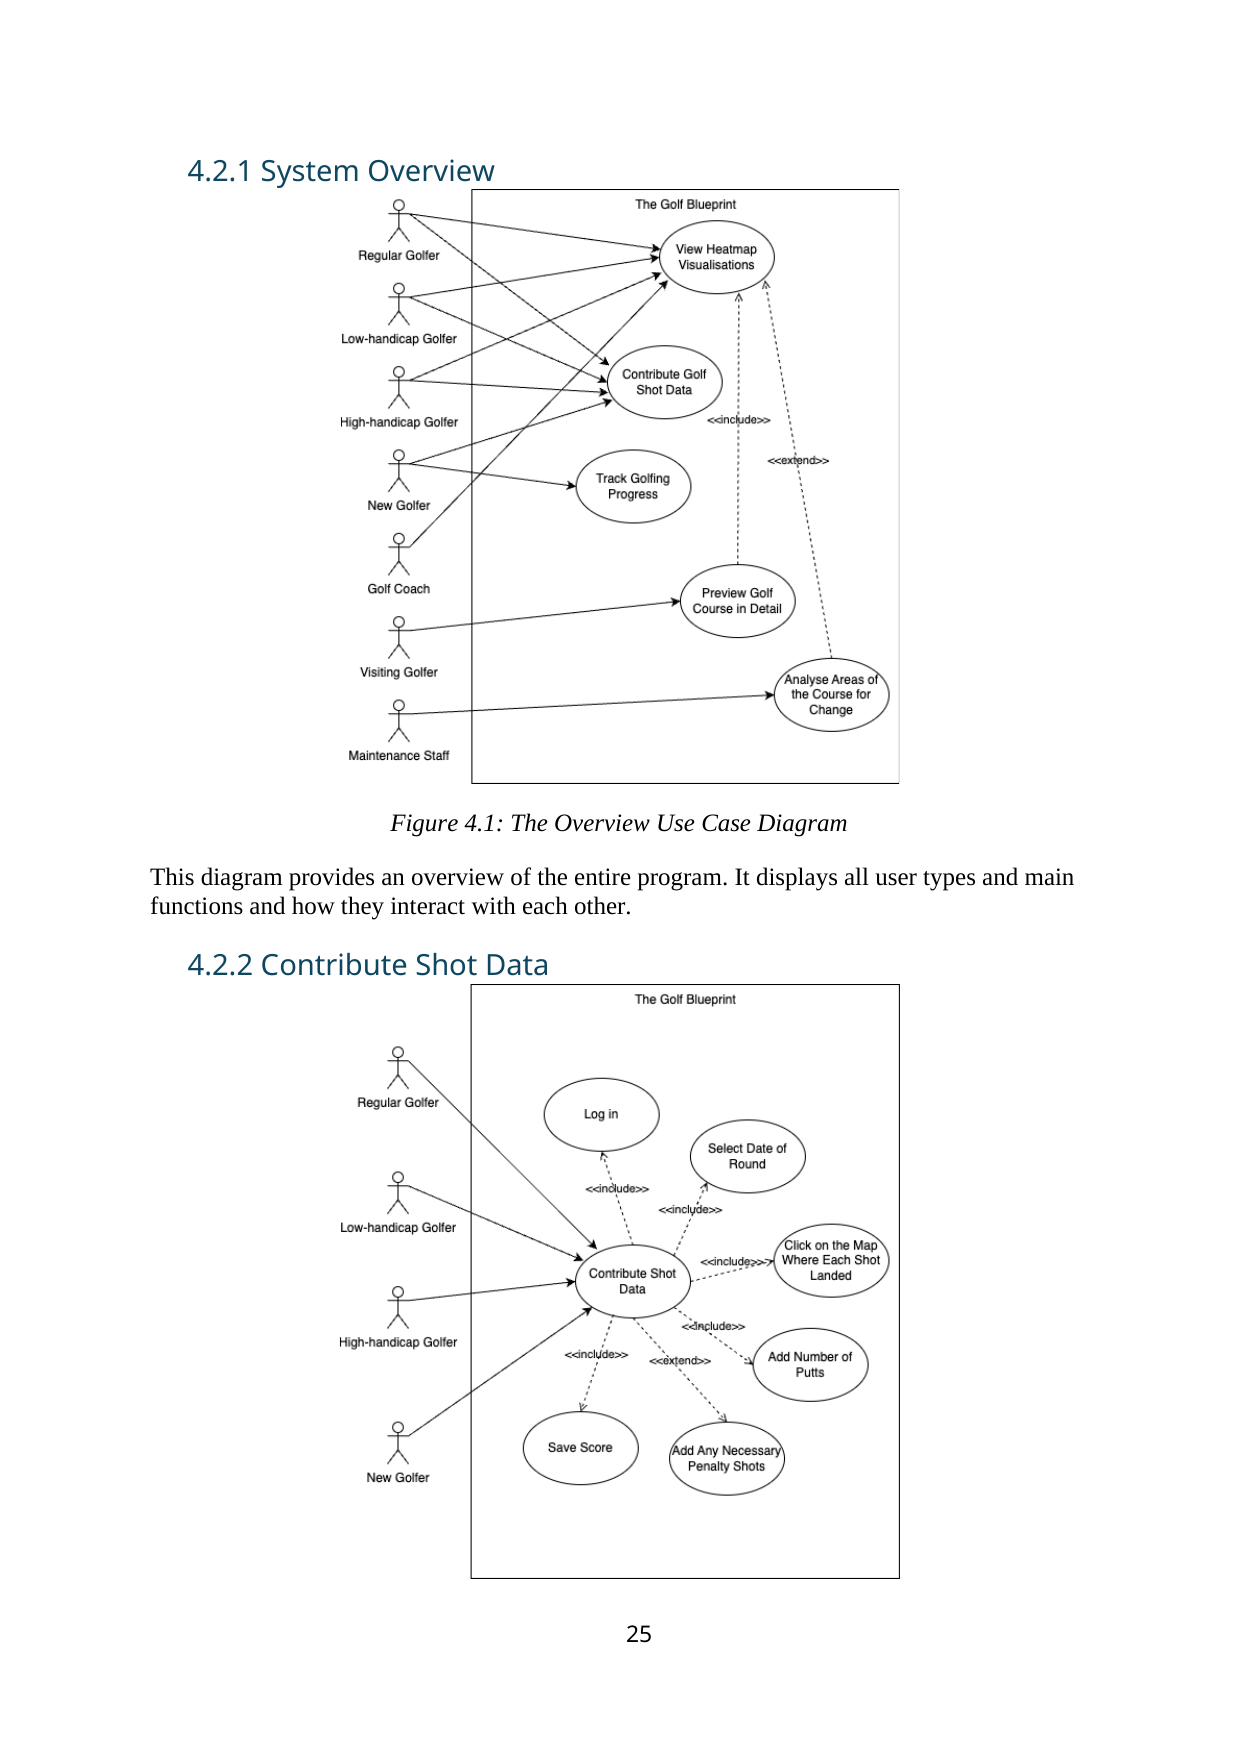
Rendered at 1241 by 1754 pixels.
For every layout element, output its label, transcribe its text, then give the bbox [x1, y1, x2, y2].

text Figure 4.1: The Overview Use Case Diagram [150, 808, 1090, 837]
text This diagram provides an overview of the entire program. It displays all user types and main functions and how they interact with each other. [150, 862, 1090, 920]
picture [341, 189, 900, 784]
picture [339, 984, 901, 1579]
subtitle 4.2.2 Contribute Shot Data [150, 945, 1090, 984]
subtitle 4.2.1 System Overview [150, 150, 1090, 190]
